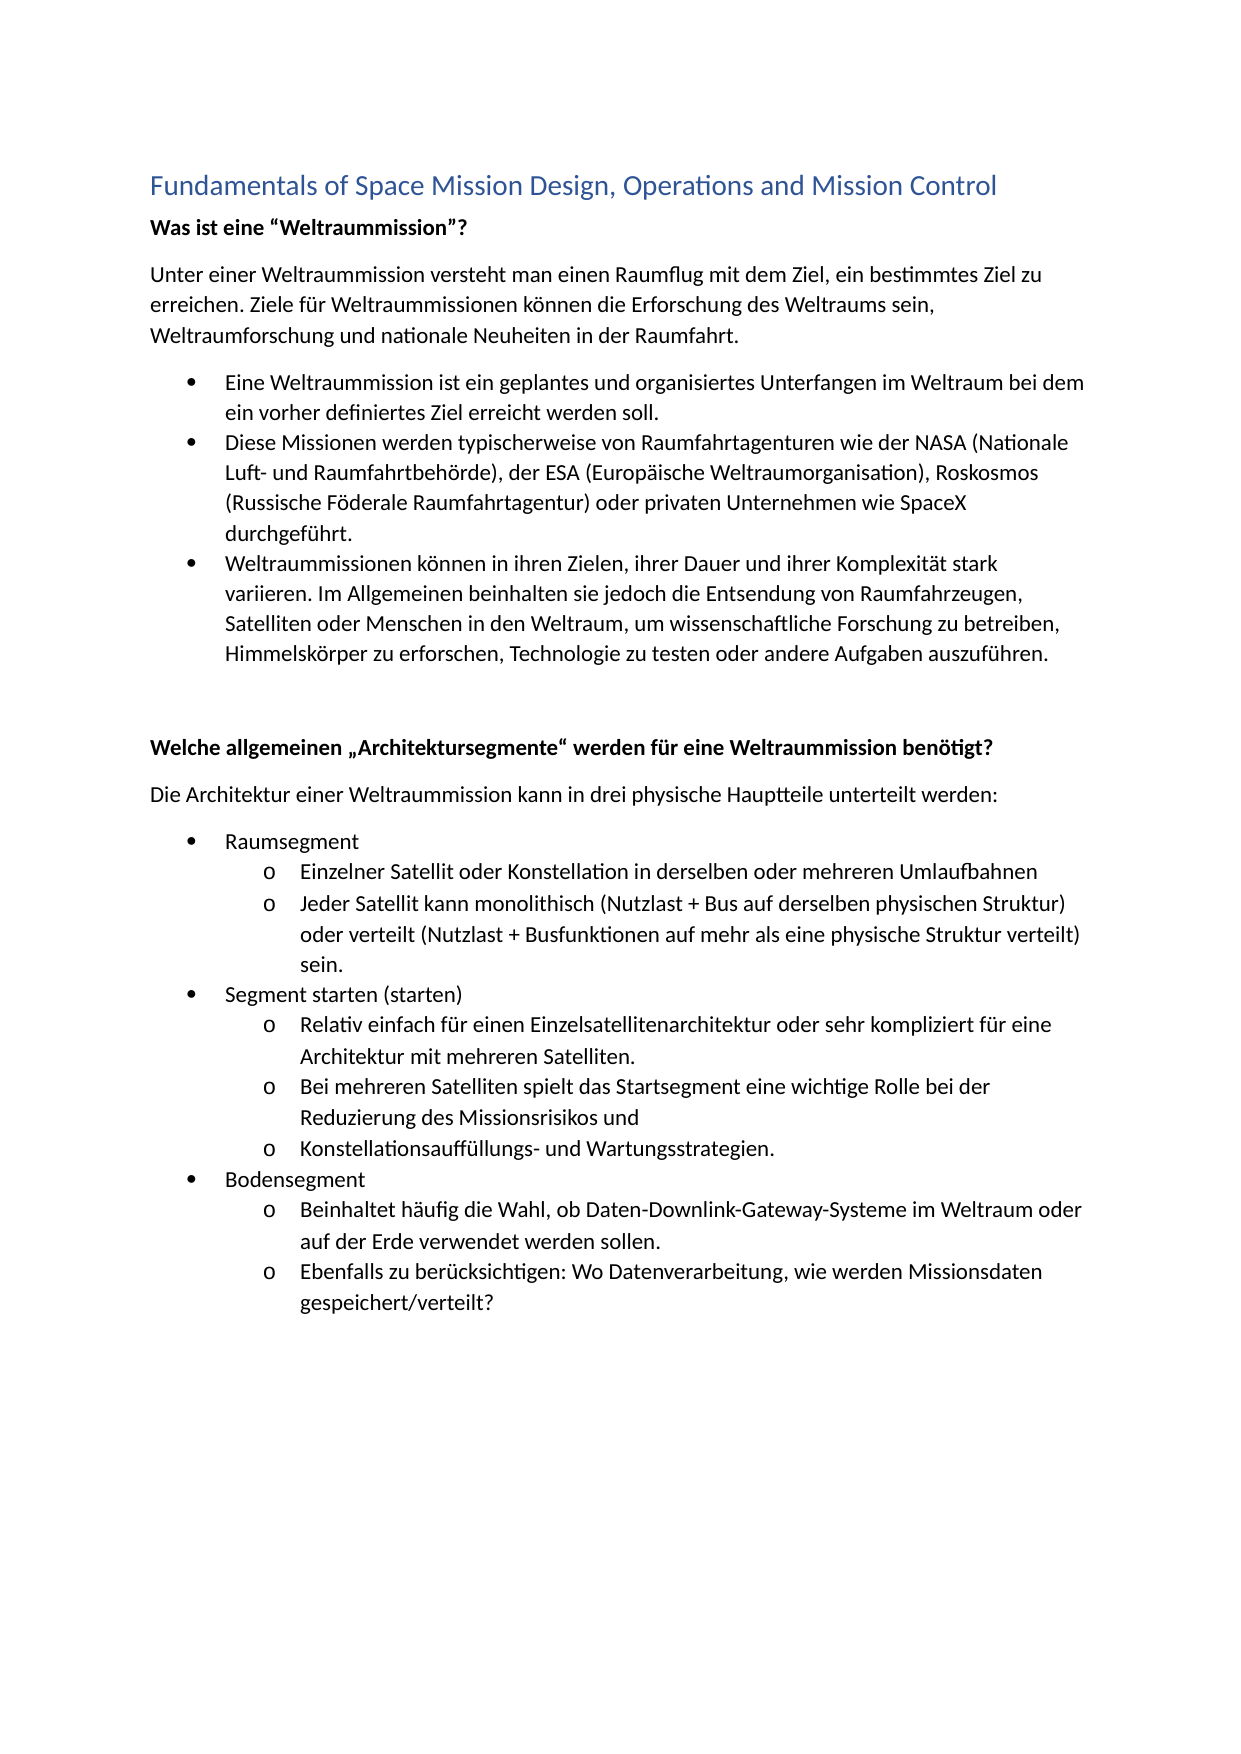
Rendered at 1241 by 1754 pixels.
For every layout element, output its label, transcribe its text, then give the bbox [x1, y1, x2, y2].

list Konstellationsauffüllungs- und Wartungsstrategien. [262, 1134, 1090, 1163]
list Segment starten (starten) [187, 980, 1090, 1008]
list Ebenfalls zu berücksichtigen: Wo Datenverarbeitung, wie werden Missionsdaten gespeichert/verteilt? [262, 1257, 1090, 1316]
list Beinhaltet häufig die Wahl, ob Daten-Downlink-Gateway-Systeme im Weltraum oder auf der Erde verwendet werden sollen. [262, 1195, 1090, 1255]
list Eine Weltraummission ist ein geplantes und organisiertes Unterfangen im Weltraum bei dem ein vorher definiertes Ziel erreicht werden soll. [187, 368, 1090, 426]
text Was ist eine “Weltraummission”? [150, 213, 1090, 241]
subtitle Fundamentals of Space Mission Design, Operations and Mission Control [150, 167, 1090, 202]
list Weltraummissionen können in ihren Zielen, ihrer Dauer und ihrer Komplexität stark variieren. Im Allgemeinen beinhalten sie jedoch die Entsendung von Raumfahrzeugen, Satelliten oder Menschen in den Weltraum, um wissenschaftliche Forschung zu betreiben, Himmelskörper zu erforschen, Technologie zu testen oder andere Aufgaben auszuführen. [187, 549, 1090, 667]
text Unter einer Weltraummission versteht man einen Raumflug mit dem Ziel, ein bestimmtes Ziel zu erreichen. Ziele für Weltraummissionen können die Erforschung des Weltraums sein, Weltraumforschung und nationale Neuheiten in der Raumfahrt. [150, 260, 1090, 349]
list Raumsegment [187, 827, 1090, 855]
text Welche allgemeinen „Architektursegmente“ werden für eine Weltraummission benötigt? [150, 733, 1090, 761]
list Relativ einfach für einen Einzelsatellitenarchitektur oder sehr kompliziert für eine Architektur mit mehreren Satelliten. [262, 1011, 1090, 1070]
list Jeder Satellit kann monolithisch (Nutzlast + Bus auf derselben physischen Struktur) oder verteilt (Nutzlast + Busfunktionen auf mehr als eine physische Struktur verteilt) sein. [262, 889, 1090, 978]
text Die Architektur einer Weltraummission kann in drei physische Hauptteile unterteilt werden: [150, 780, 1090, 808]
list Einzelner Satellit oder Konstellation in derselben oder mehreren Umlaufbahnen [262, 857, 1090, 886]
list Bei mehreren Satelliten spielt das Startsegment eine wichtige Rolle bei der Reduzierung des Missionsrisikos und [262, 1072, 1090, 1132]
list Bodensegment [187, 1165, 1090, 1193]
list Diese Missionen werden typischerweise von Raumfahrtagenturen wie der NASA (Nationale Luft- und Raumfahrtbehörde), der ESA (Europäische Weltraumorganisation), Roskosmos (Russische Föderale Raumfahrtagentur) oder privaten Unternehmen wie SpaceX durchgeführt. [187, 428, 1090, 547]
